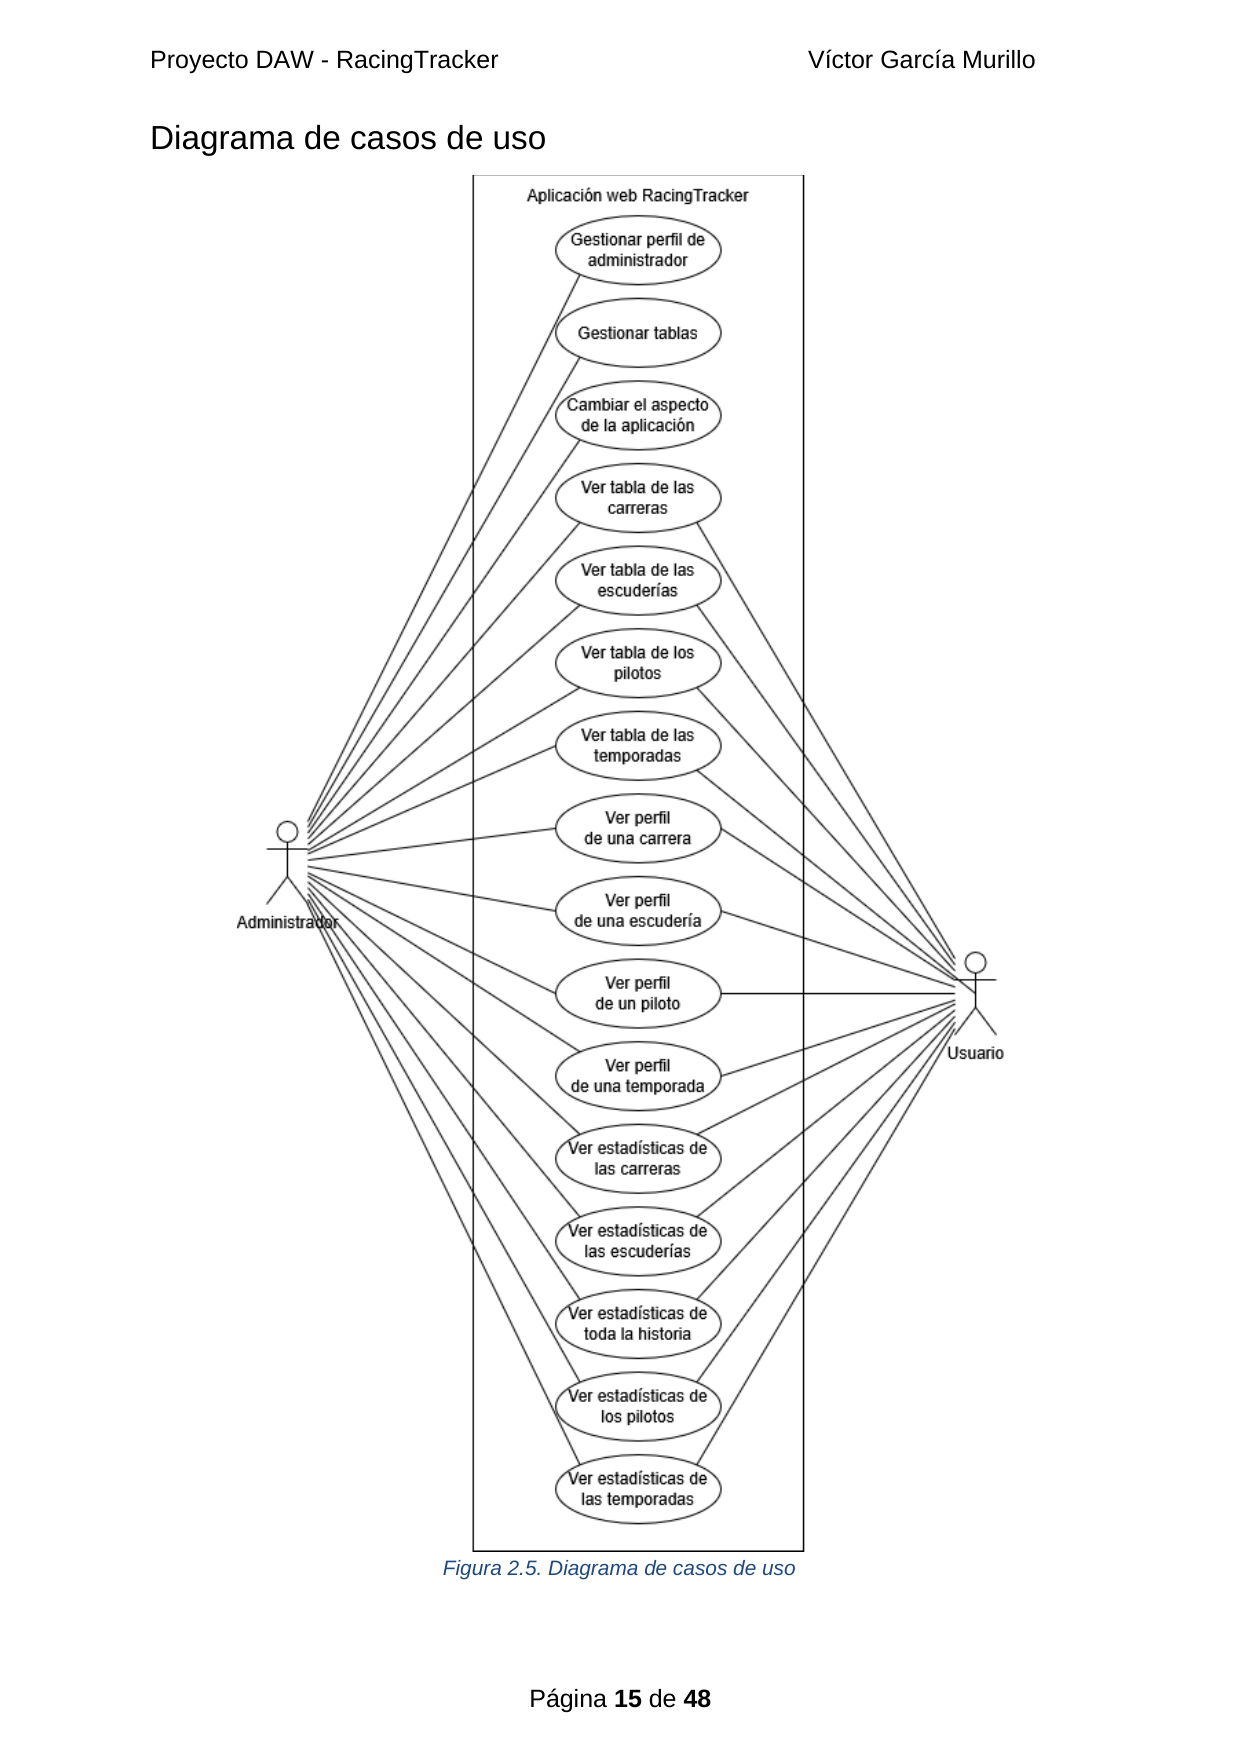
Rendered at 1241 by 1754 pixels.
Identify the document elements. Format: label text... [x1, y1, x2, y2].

picture [236, 175, 1004, 1552]
subtitle Diagrama de casos de uso [150, 118, 1090, 157]
